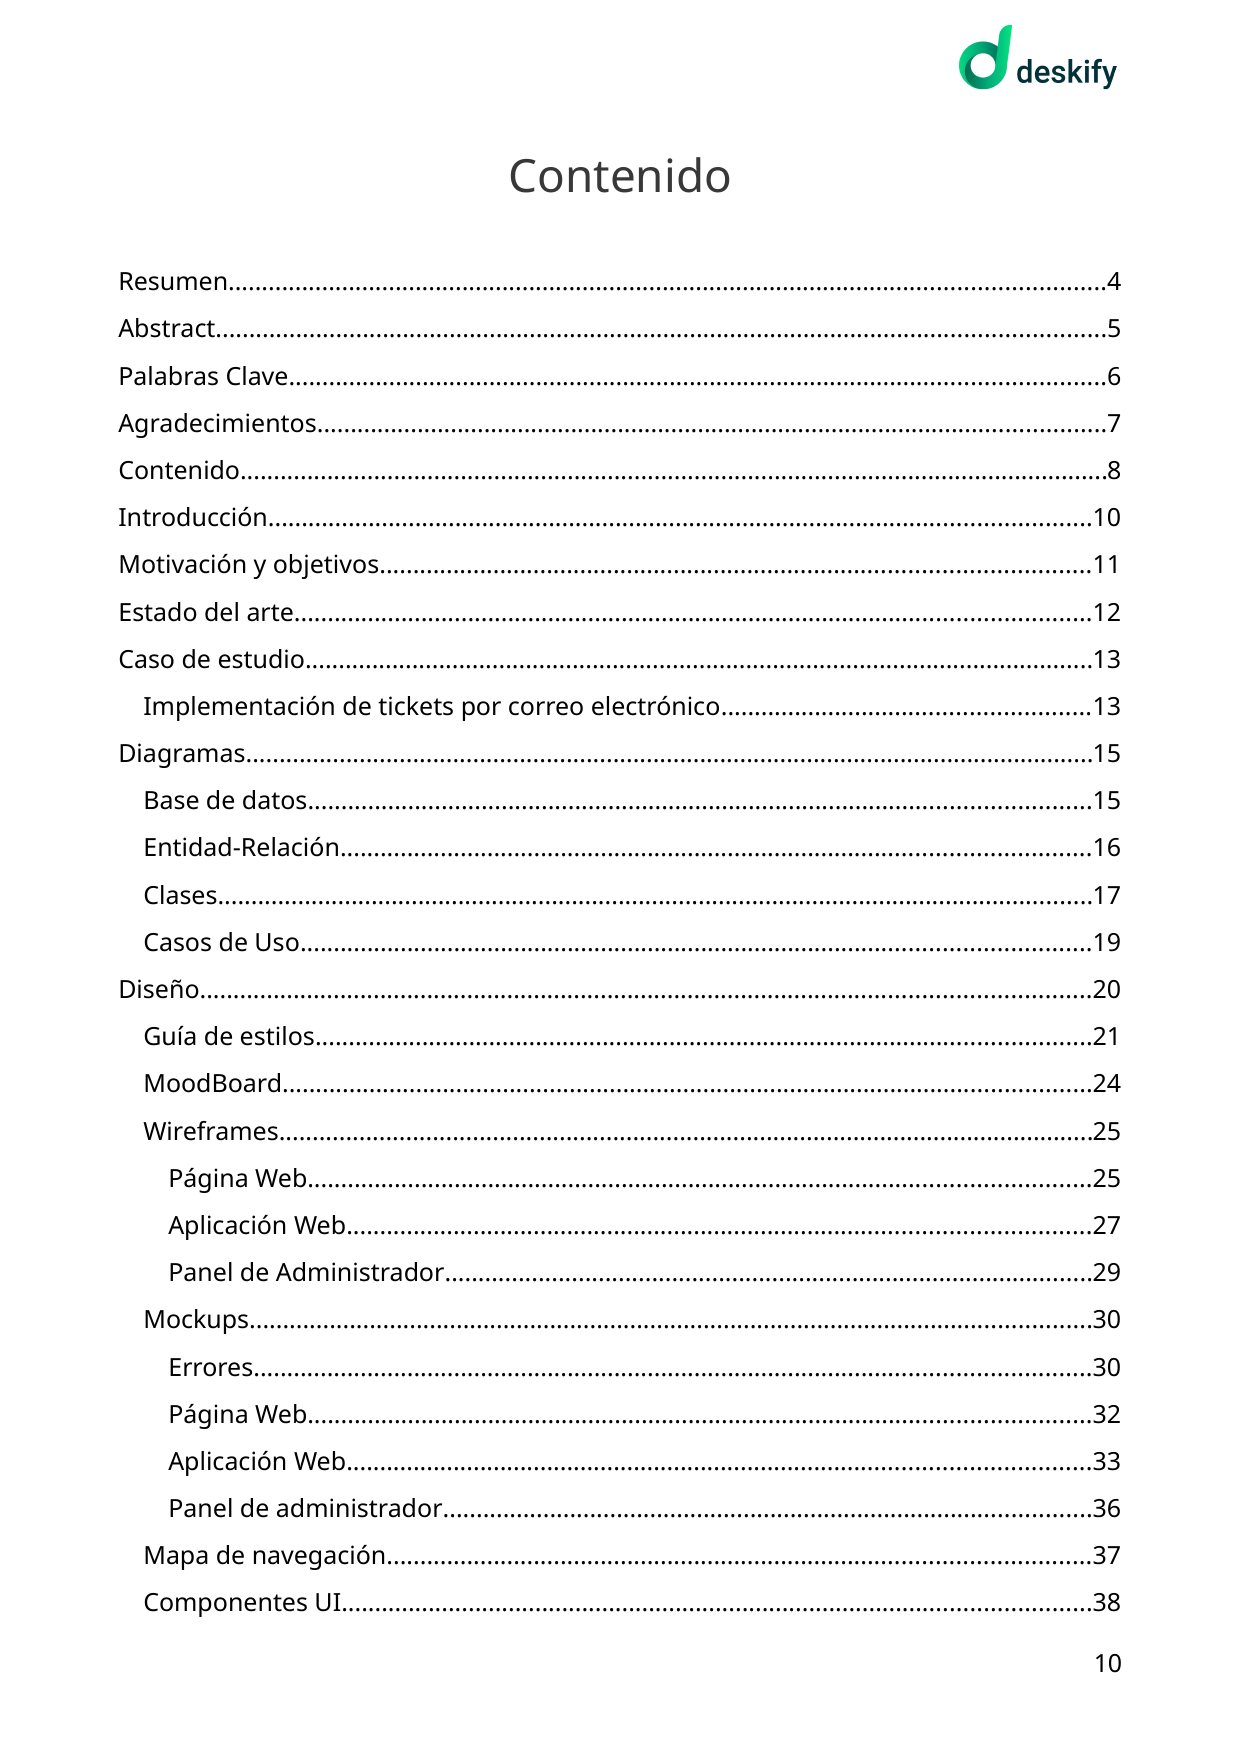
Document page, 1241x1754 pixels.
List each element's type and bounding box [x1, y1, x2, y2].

picture [953, 22, 1127, 92]
